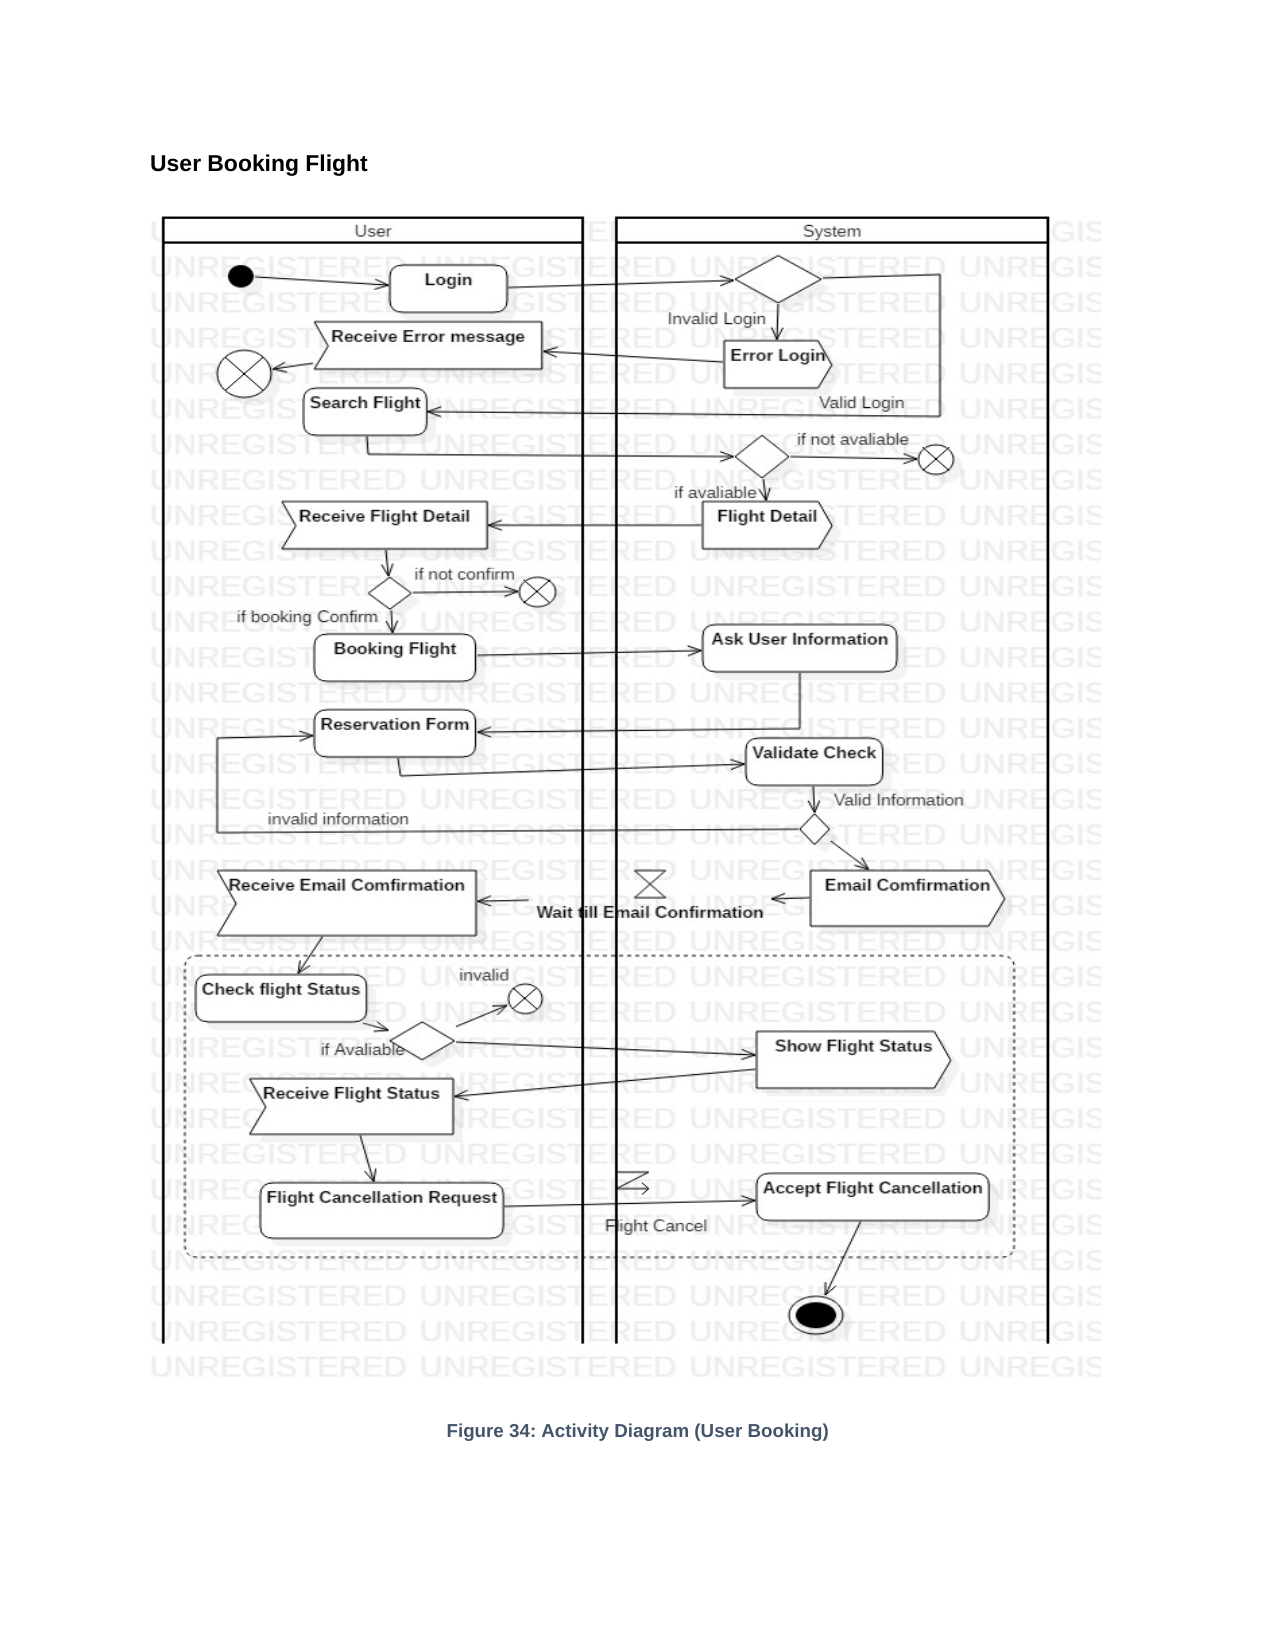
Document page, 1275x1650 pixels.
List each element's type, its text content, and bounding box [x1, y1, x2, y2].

text User Booking Flight [150, 150, 1125, 176]
text Figure 34: Activity Diagram (User Booking) [150, 1420, 1125, 1442]
picture [150, 206, 1102, 1391]
